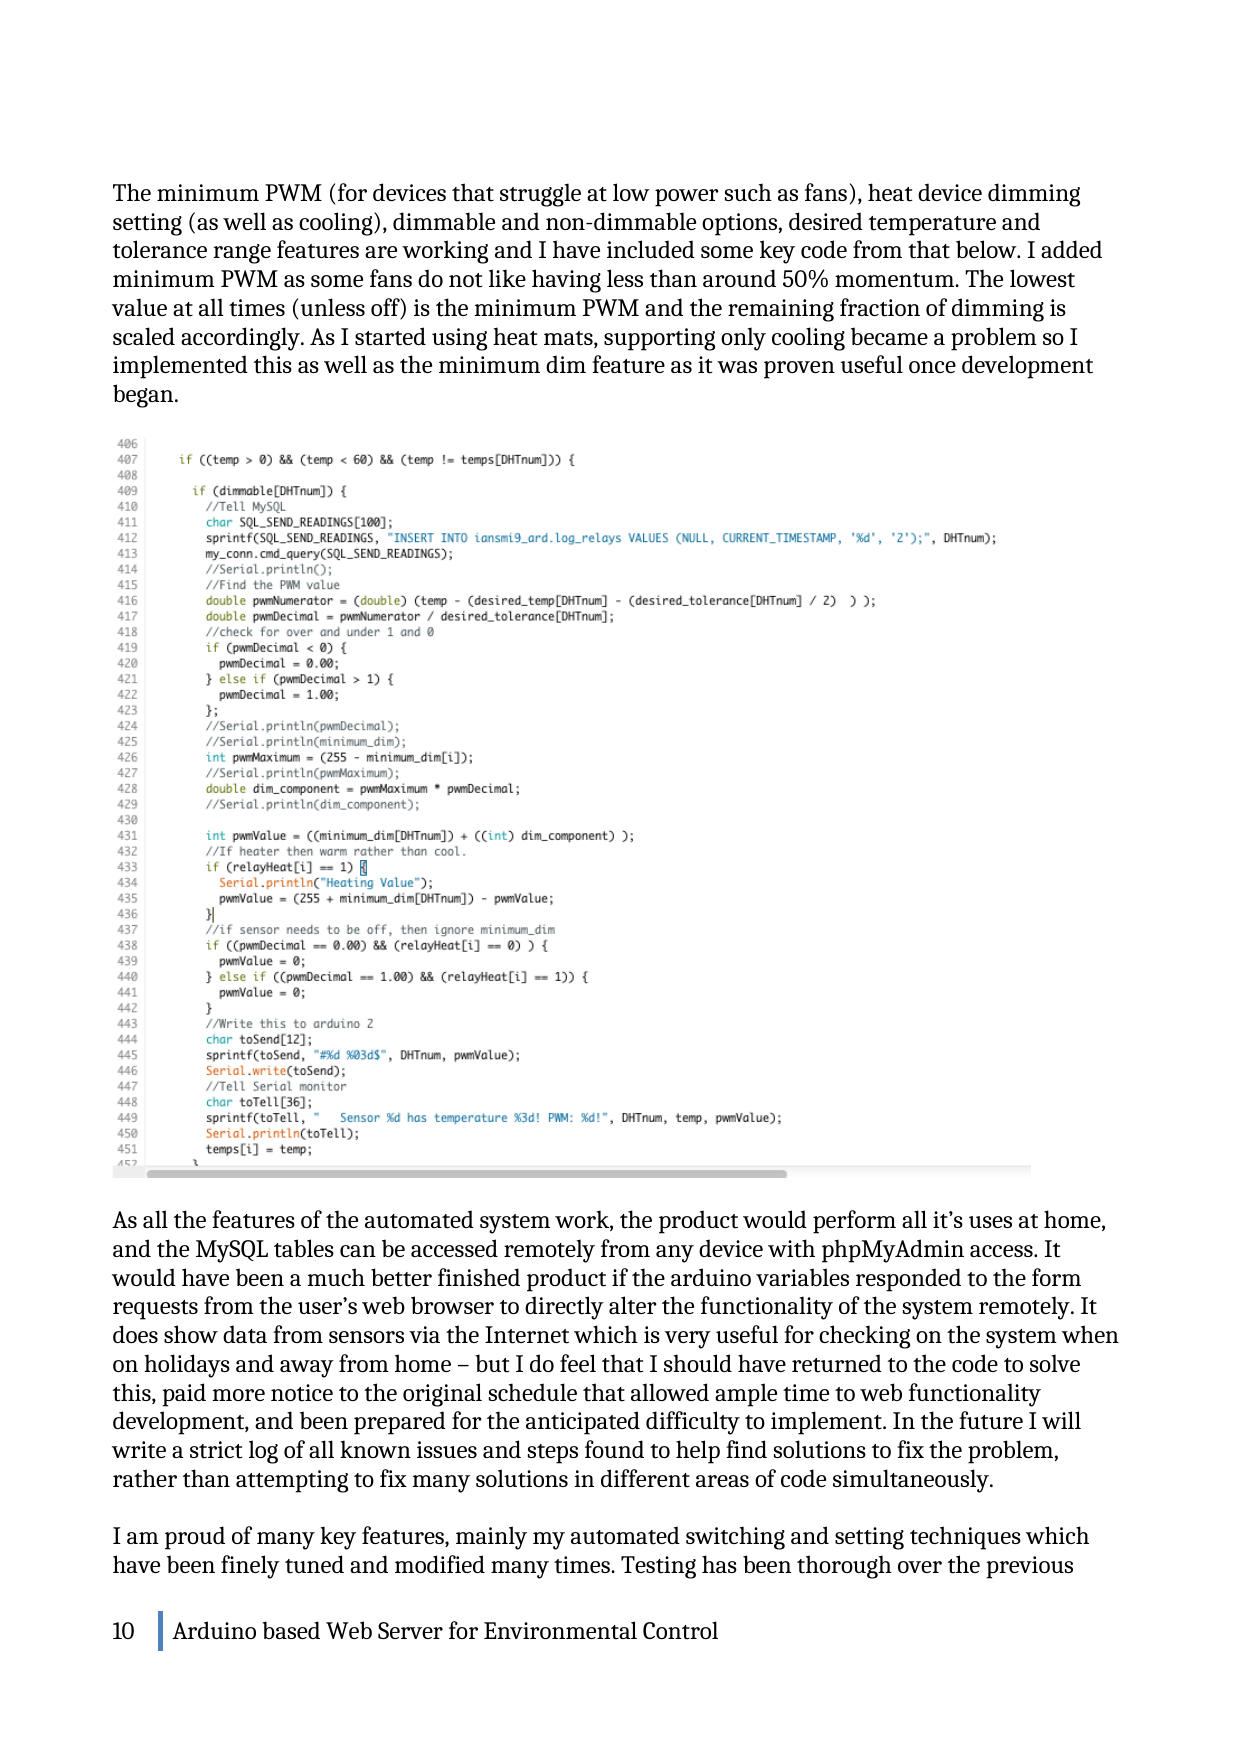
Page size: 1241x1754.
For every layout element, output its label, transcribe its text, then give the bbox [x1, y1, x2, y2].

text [112, 1522, 1128, 1580]
text The minimum PWM (for devices that struggle at low power such as fans), heat device dimming setting (as well as cooling), dimmable and non-dimmable options, desired temperature and tolerance range features are working and I have included some key code from that below. I added minimum PWM as some fans do not like having less than around 50% momentum. The lowest value at all times (unless off) is the minimum PWM and the remaining fraction of dimming is scaled accordingly. As I started using heat mats, supporting only cooling became a problem so I implemented this as well as the minimum dim feature as it was proven useful once development began. [112, 179, 1128, 409]
text As all the features of the automated system work, the product would perform all it’s uses at home, and the MySQL tables can be accessed remotely from any device with phpMyAdmin access. It would have been a much better finished product if the arduino variables responded to the form requests from the user’s web browser to directly alter the functionality of the system remotely. It does show data from sensors via the Internet which is very useful for checking on the system when on holidays and away from home – but I do feel that I should have returned to the code to solve this, paid more notice to the original schedule that allowed ample time to web functionality development, and been prepared for the anticipated difficulty to implement. In the future I will write a strict log of all known issues and steps found to help find solutions to fix the problem, rather than attempting to fix many solutions in different areas of code simultaneously. [112, 1206, 1128, 1493]
picture [112, 437, 1031, 1178]
